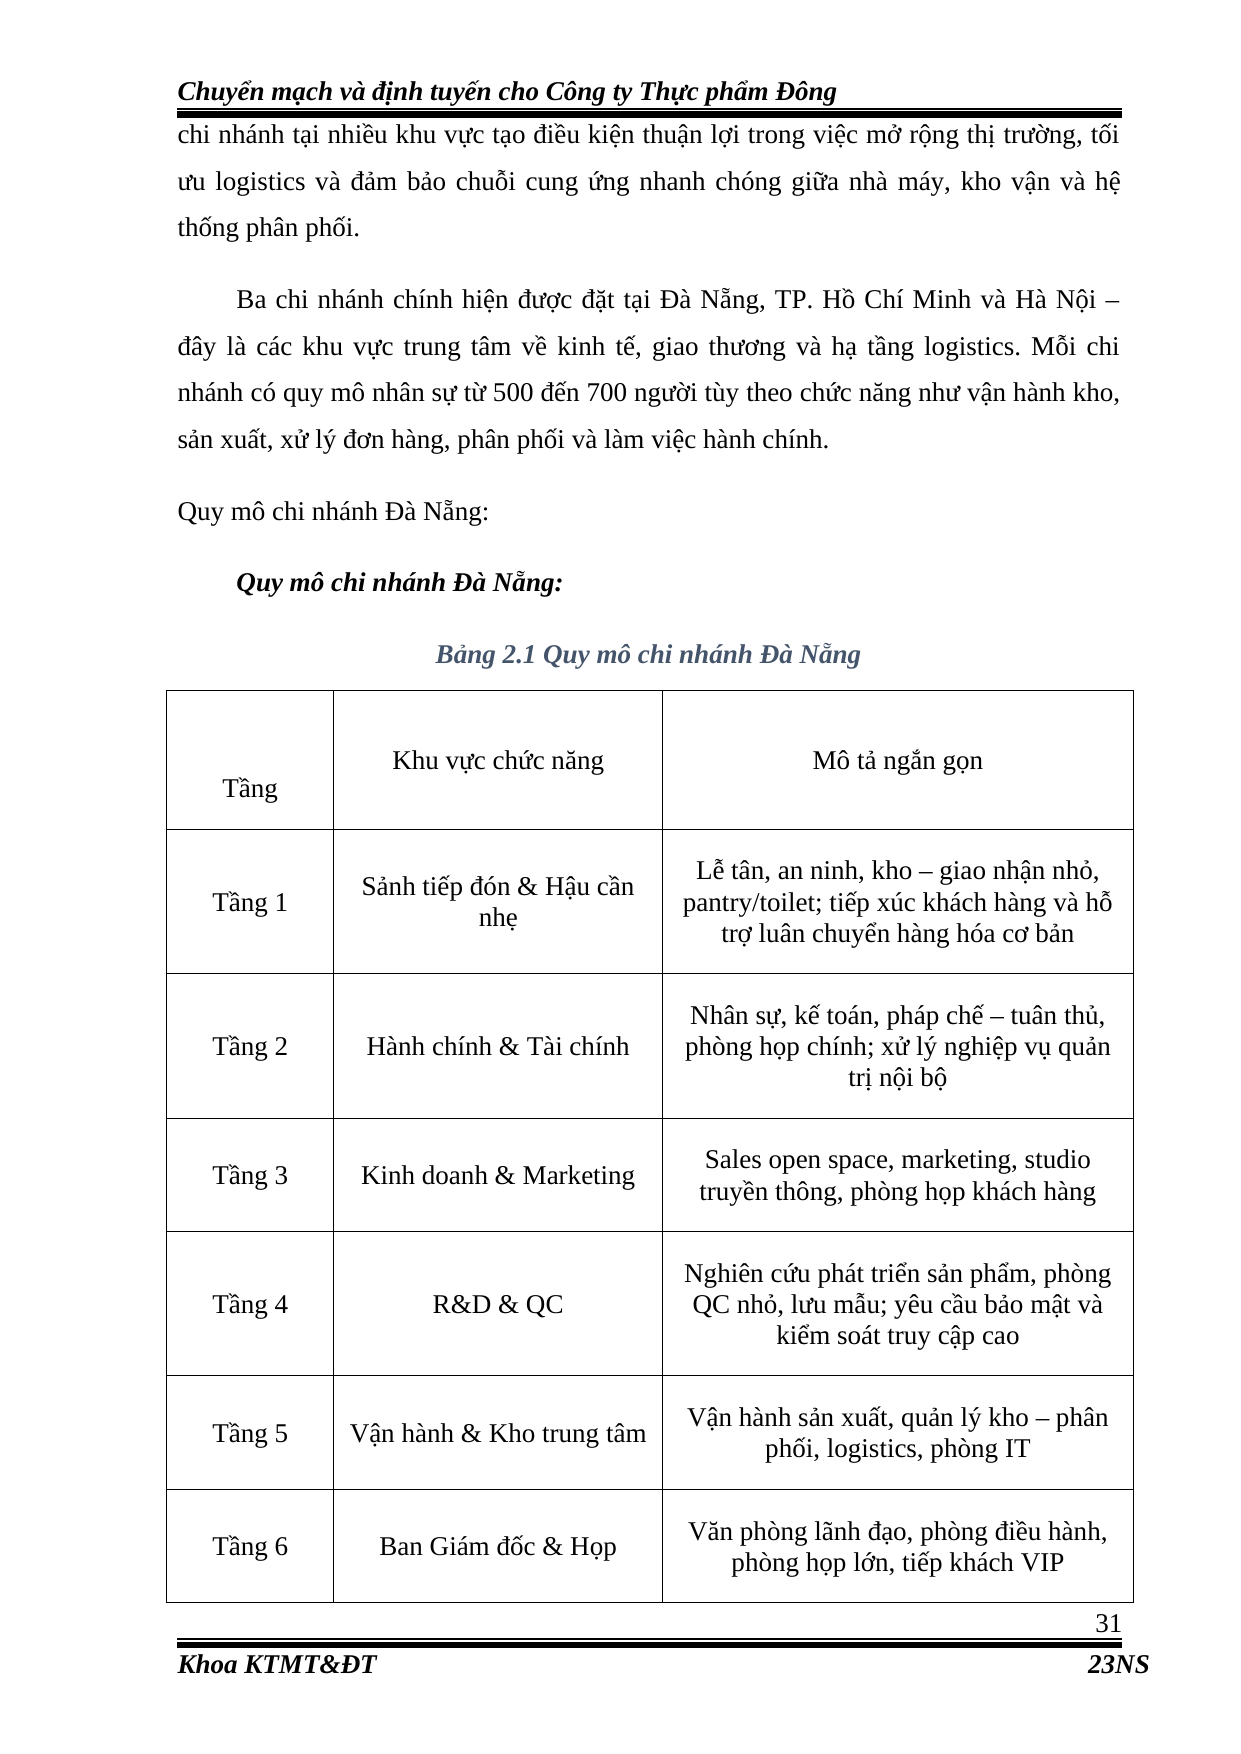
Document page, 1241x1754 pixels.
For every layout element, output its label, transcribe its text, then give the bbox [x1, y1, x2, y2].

table_cell Tầng 1 [167, 830, 333, 973]
text Bảng 2.1 Quy mô chi nhánh Đà Nẵng [177, 638, 1122, 669]
table_cell Tầng 2 [167, 974, 333, 1117]
table_cell Vận hành sản xuất, quản lý kho – phân phối, logistics, phòng IT [663, 1376, 1133, 1488]
table_cell Tầng 5 [167, 1376, 333, 1488]
text Quy mô chi nhánh Đà Nẵng: [177, 566, 1122, 598]
table_cell Sales open space, marketing, studio truyền thông, phòng họp khách hàng [663, 1119, 1133, 1231]
table_header Tầng [167, 691, 333, 828]
table_cell Tầng 6 [167, 1490, 333, 1602]
table_cell R&D & QC [334, 1232, 662, 1375]
table_cell Lễ tân, an ninh, kho – giao nhận nhỏ, pantry/toilet; tiếp xúc khách hàng và hỗ trợ luân chuyển hàng hóa cơ bản [663, 830, 1133, 973]
table_header Khu vực chức năng [334, 691, 662, 828]
text Ba chi nhánh chính hiện được đặt tại Đà Nẵng, TP. Hồ Chí Minh và Hà Nội – đây là các khu vực trung tâm về kinh tế, giao thương và hạ tầng logistics. Mỗi chi nhánh có quy mô nhân sự từ 500 đến 700 người tùy theo chức năng như vận hành kho, sản xuất, xử lý đơn hàng, phân phối và làm việc hành chính. [177, 283, 1122, 454]
table_cell Ban Giám đốc & Họp [334, 1490, 662, 1602]
table_cell Văn phòng lãnh đạo, phòng điều hành, phòng họp lớn, tiếp khách VIP [663, 1490, 1133, 1602]
table_cell Nghiên cứu phát triển sản phẩm, phòng QC nhỏ, lưu mẫu; yêu cầu bảo mật và kiểm soát truy cập cao [663, 1232, 1133, 1375]
text Quy mô chi nhánh Đà Nẵng: [177, 495, 1122, 526]
table_cell Kinh doanh & Marketing [334, 1119, 662, 1231]
table_cell Hành chính & Tài chính [334, 974, 662, 1117]
table_cell Nhân sự, kế toán, pháp chế – tuân thủ, phòng họp chính; xử lý nghiệp vụ quản trị nội bộ [663, 974, 1133, 1117]
table_cell Sảnh tiếp đón & Hậu cần nhẹ [334, 830, 662, 973]
table_cell Vận hành & Kho trung tâm [334, 1376, 662, 1488]
table_cell Tầng 4 [167, 1232, 333, 1375]
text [177, 118, 1122, 243]
table_cell Tầng 3 [167, 1119, 333, 1231]
table_header Mô tả ngắn gọn [663, 691, 1133, 828]
